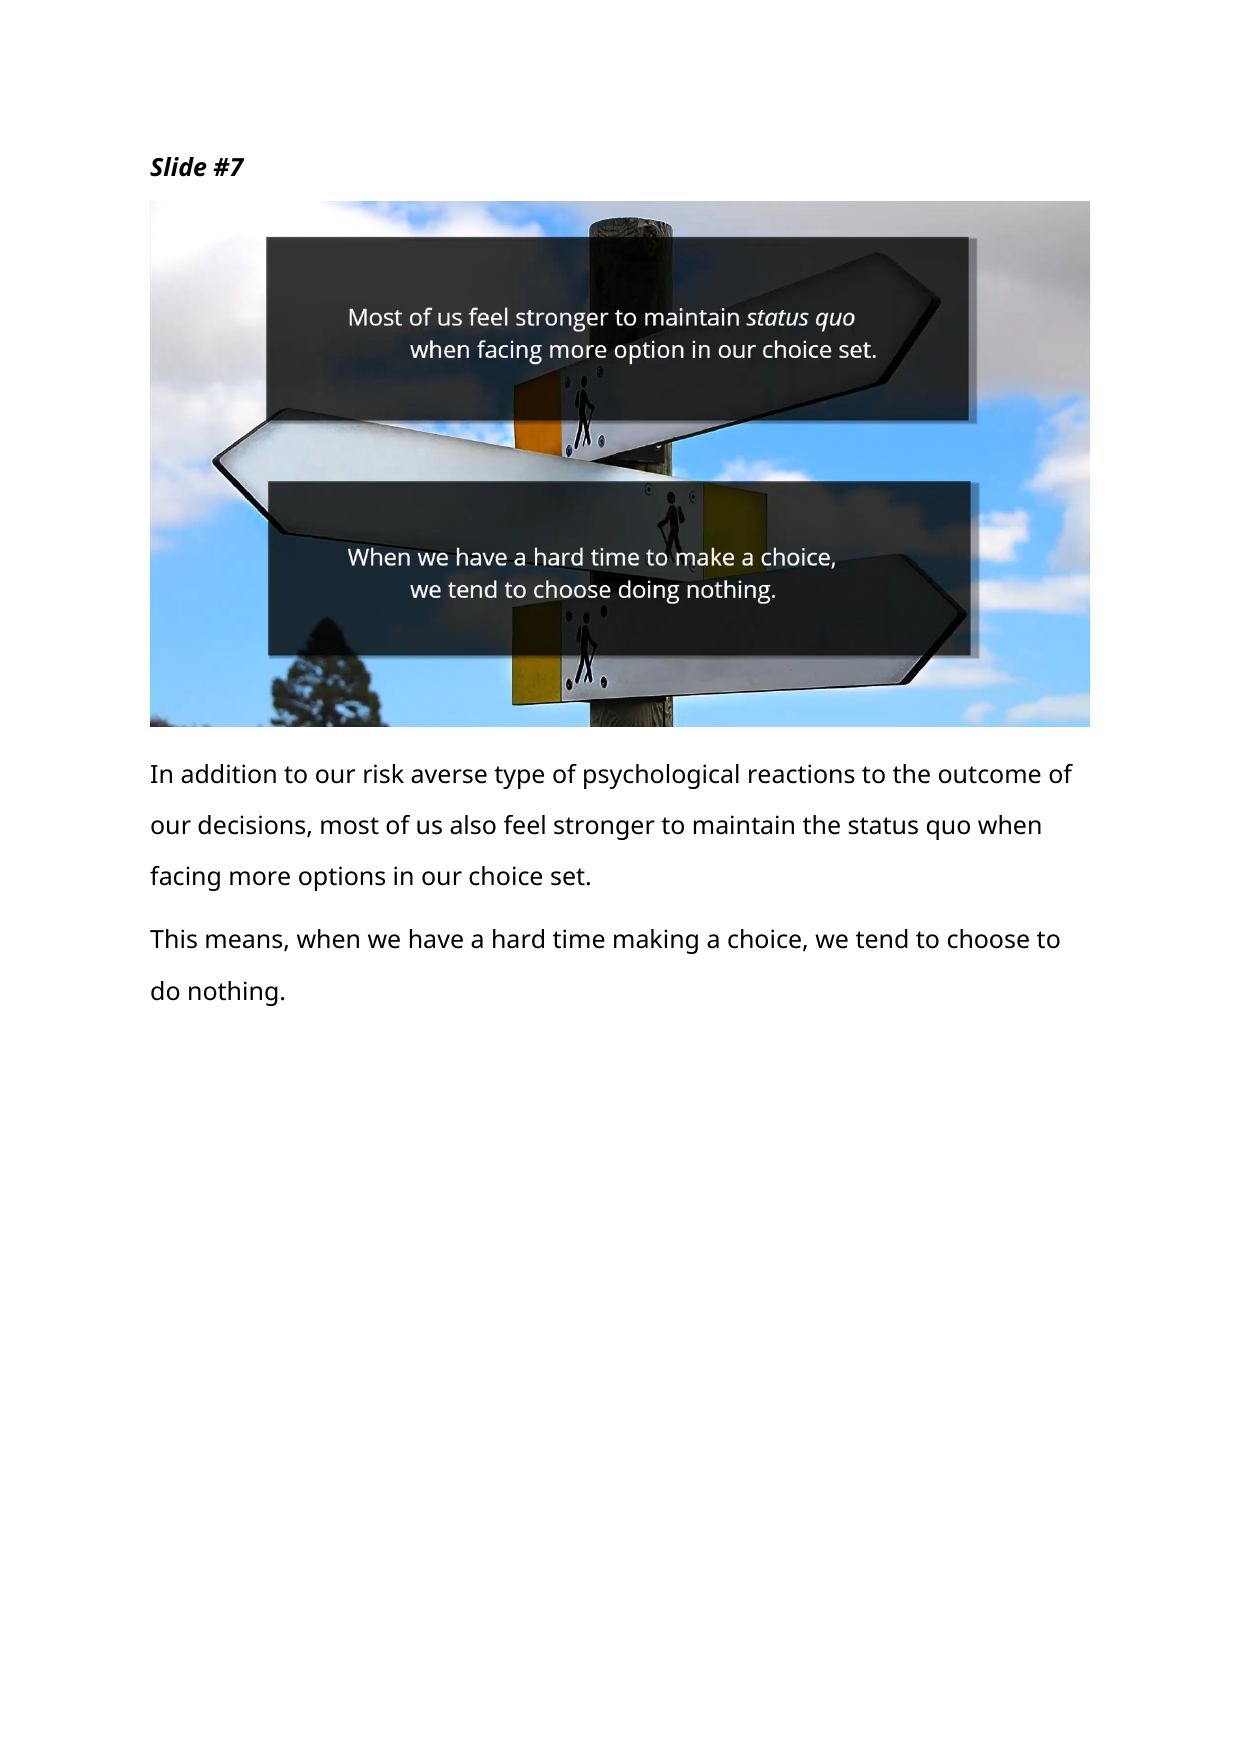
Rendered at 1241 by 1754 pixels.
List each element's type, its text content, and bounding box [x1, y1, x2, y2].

subtitle Slide #7 [150, 150, 1090, 201]
picture [150, 201, 1091, 727]
text This means, when we have a hard time making a choice, we tend to choose to do nothing. [150, 922, 1090, 1007]
text In addition to our risk averse type of psychological reactions to the outcome of our decisions, most of us also feel stronger to maintain the status quo when facing more options in our choice set. [150, 756, 1090, 893]
